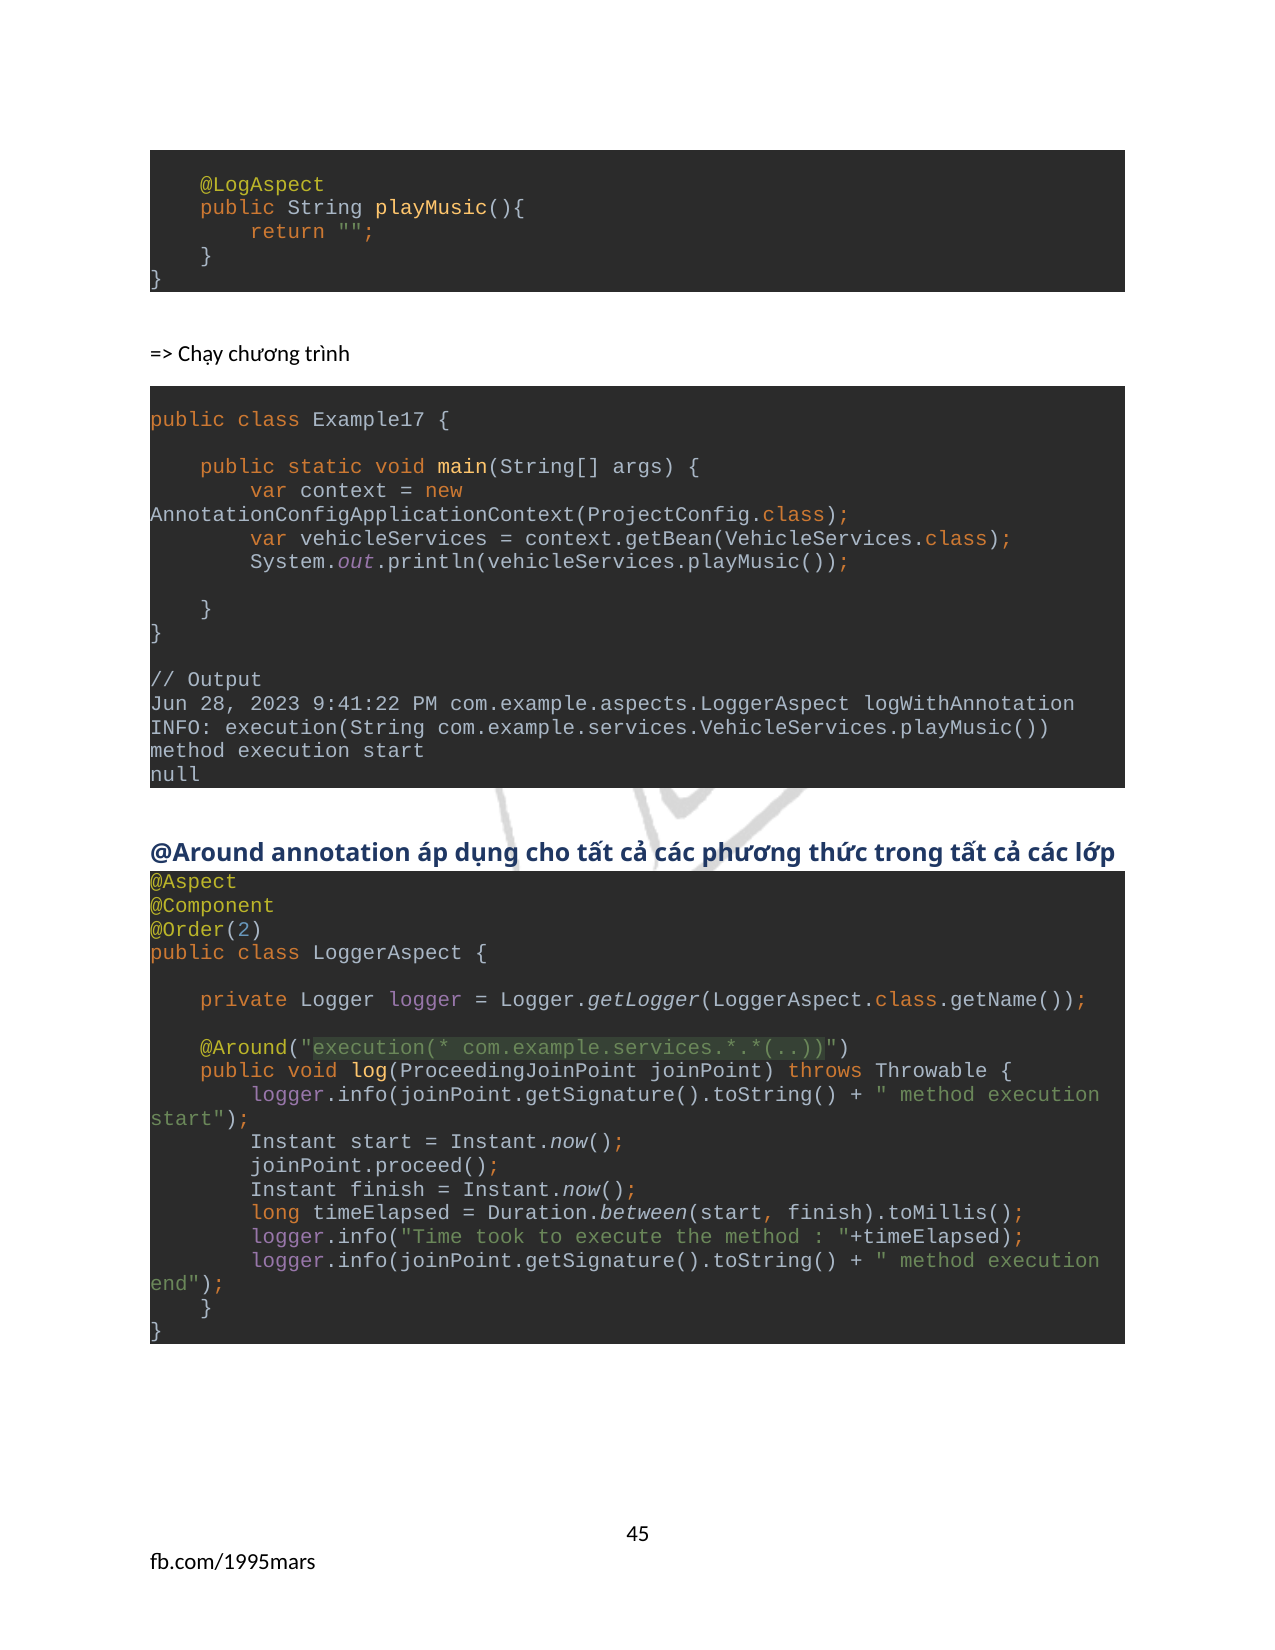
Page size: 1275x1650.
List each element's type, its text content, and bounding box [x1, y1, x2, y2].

text } [150, 268, 1125, 292]
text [150, 150, 1125, 268]
text public class Example17 { public static void main(String[] args) { var context = new AnnotationConfigApplicationContext(ProjectConfig.class); var vehicleServices = context.getBean(VehicleServices.class); System.out.println(vehicleServices.playMusic()); } } [150, 386, 1125, 646]
subtitle @Around annotation áp dụng cho tất cả các phương thức trong tất cả các lớp [150, 834, 1125, 868]
text => Chạy chương trình [150, 339, 1125, 367]
text @Aspect @Component @Order(2) public class LoggerAspect { private Logger logger = Logger.getLogger(LoggerAspect.class.getName()); @Around("execution(* com.example.services.*.*(..))") public void log(ProceedingJoinPoint joinPoint) throws Throwable { logger.info(joinPoint.getSignature().toString() + " method execution start"); Instant start = Instant.now(); joinPoint.proceed(); Instant finish = Instant.now(); long timeElapsed = Duration.between(start, finish).toMillis(); logger.info("Time took to execute the method : "+timeElapsed); logger.info(joinPoint.getSignature().toString() + " method execution end"); } [150, 871, 1125, 1321]
text // Output Jun 28, 2023 9:41:22 PM com.example.aspects.LoggerAspect logWithAnnotation [150, 669, 1125, 717]
text INFO: execution(String com.example.services.VehicleServices.playMusic()) method execution start [150, 717, 1125, 764]
text null [150, 764, 1125, 788]
text } [150, 1321, 1125, 1344]
